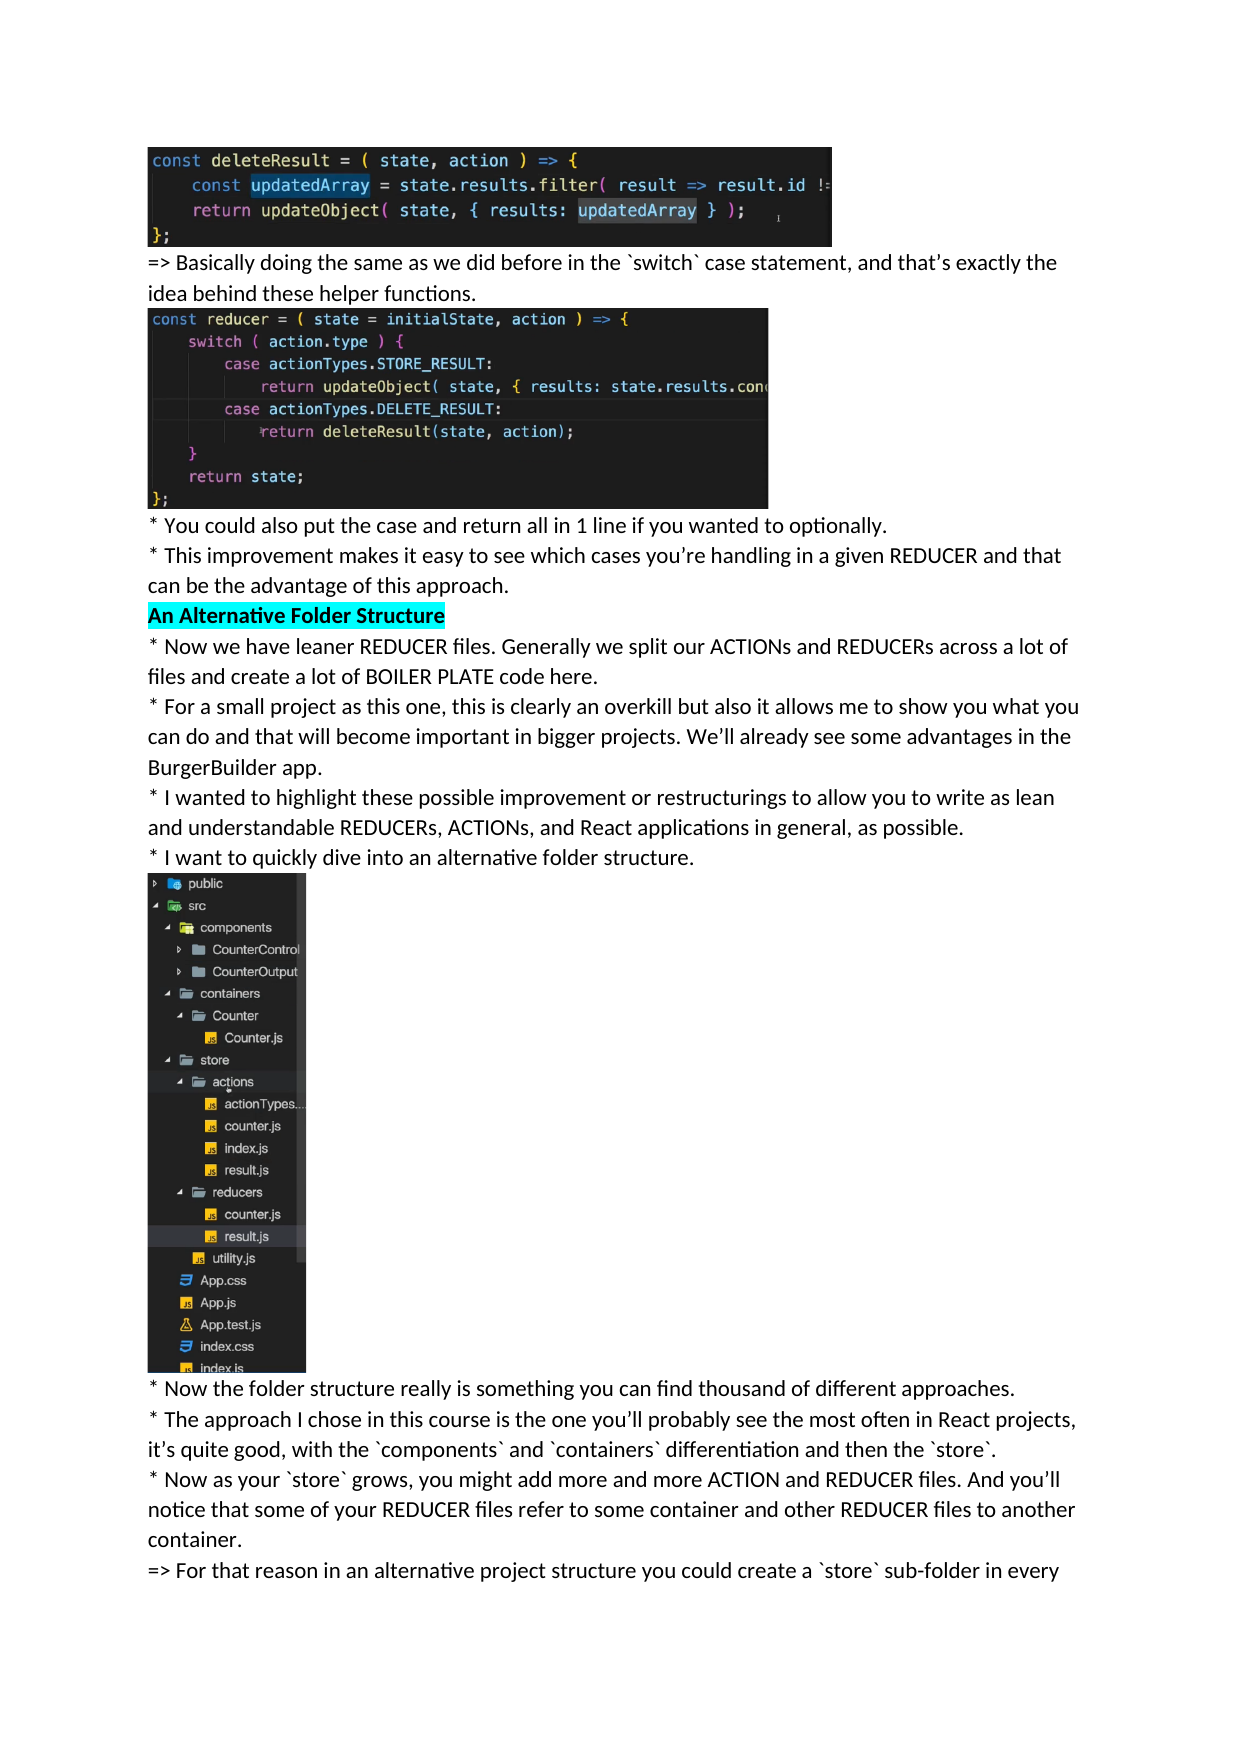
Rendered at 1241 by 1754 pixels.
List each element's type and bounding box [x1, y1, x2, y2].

text [148, 148, 1093, 1584]
picture [147, 873, 307, 1373]
picture [147, 308, 769, 509]
picture [147, 147, 832, 247]
